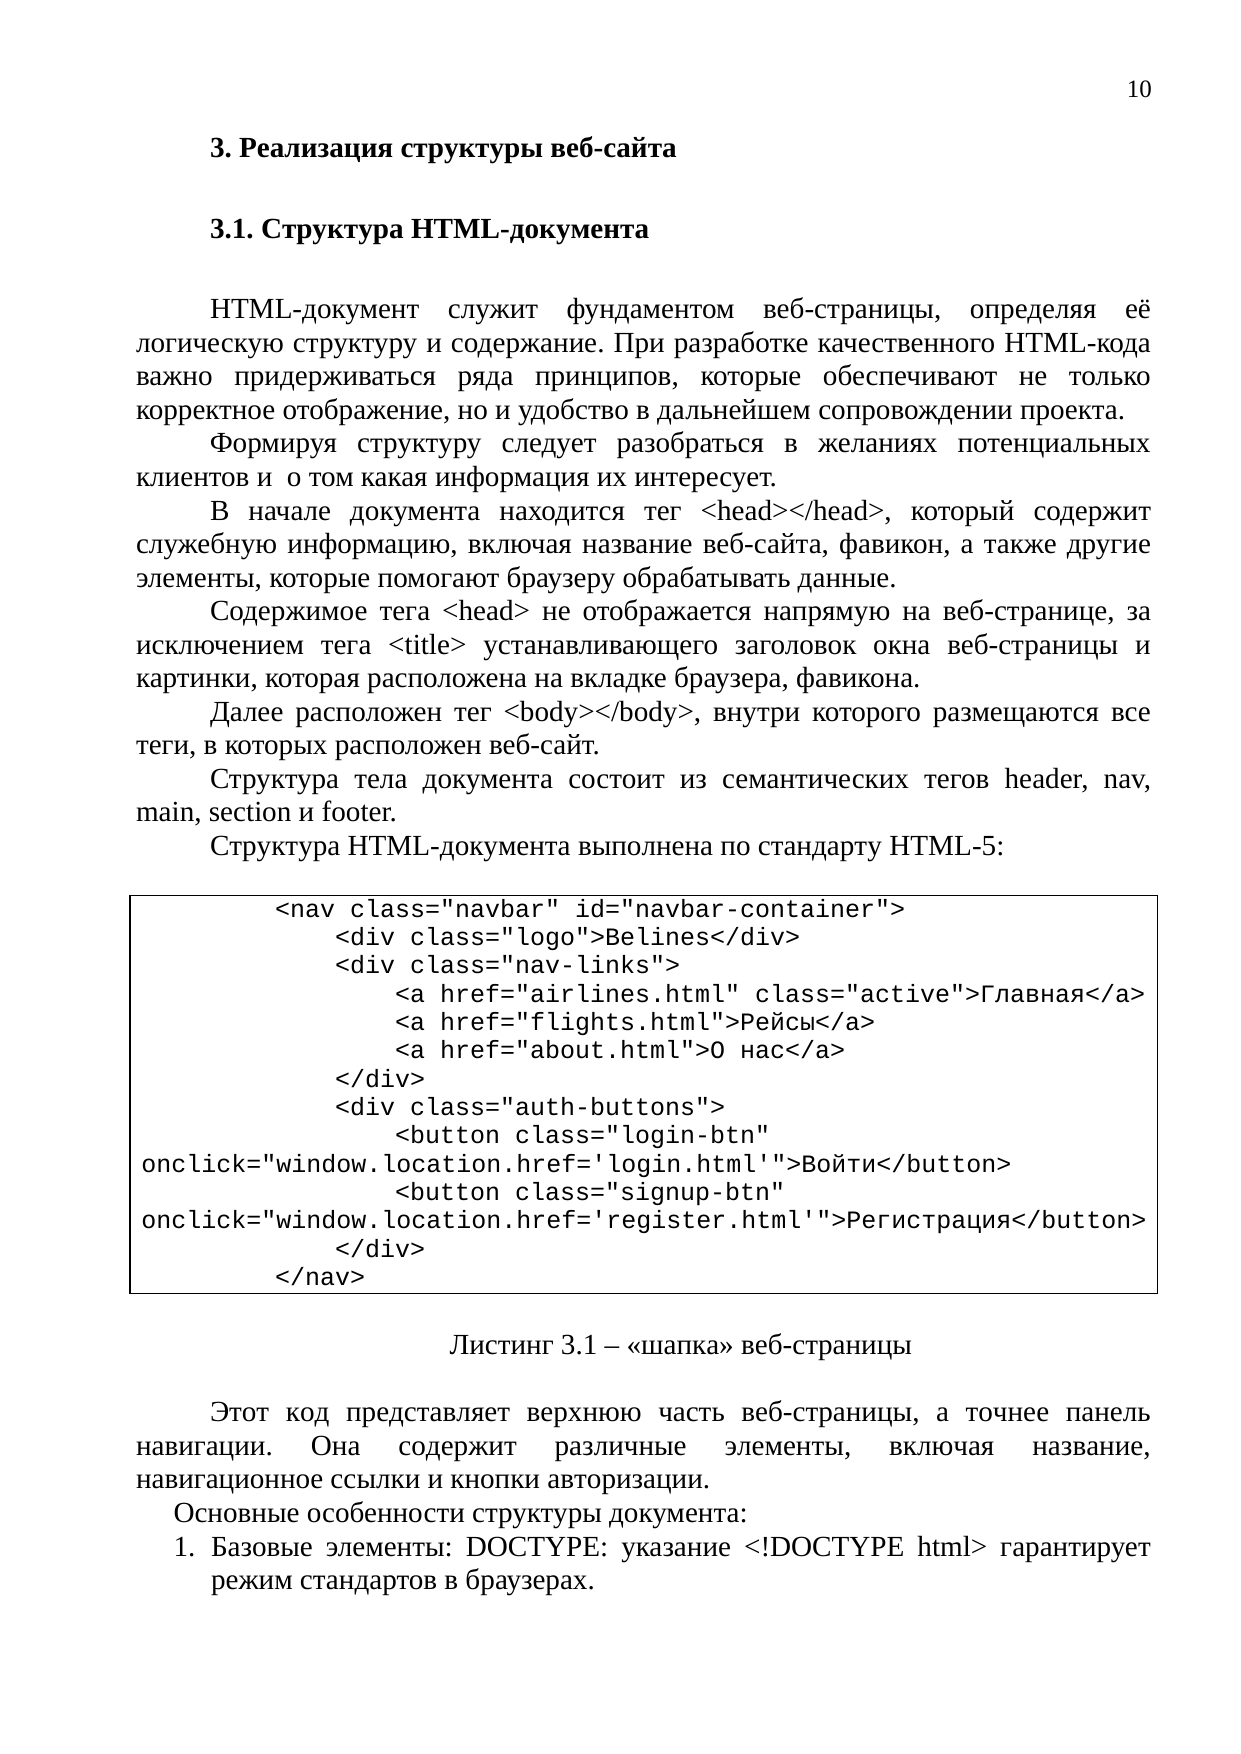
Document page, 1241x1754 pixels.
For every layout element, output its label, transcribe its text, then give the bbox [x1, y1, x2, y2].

list Базовые элементы: DOCTYPE: указание <!DOCTYPE html> гарантирует режим стандартов в браузерах. [173, 1529, 1152, 1596]
text Листинг 3.1 – «шапка» веб-страницы [136, 1327, 1152, 1361]
text Структура тела документа состоит из семантических тегов header, nav, main, section и footer. [136, 761, 1152, 828]
text В начале документа находится тег <head></head>, который содержит служебную информацию, включая название веб-сайта, фавикон, а также другие элементы, которые помогают браузеру обрабатывать данные. [136, 493, 1152, 593]
text Содержимое тега <head> не отображается напрямую на веб-странице, за исключением тега <title> устанавливающего заголовок окна веб-страницы и картинки, которая расположена на вкладке браузера, фавикона. [136, 593, 1152, 694]
text Этот код представляет верхнюю часть веб-страницы, а точнее панель навигации. Она содержит различные элементы, включая название, навигационное ссылки и кнопки авторизации. [136, 1394, 1152, 1495]
text HTML-документ служит фундаментом веб-страницы, определяя её логическую структуру и содержание. При разработке качественного HTML-кода важно придерживаться ряда принципов, которые обеспечивают не только корректное отображение, но и удобство в дальнейшем сопровождении проекта. [136, 291, 1152, 426]
table_header <nav class="navbar" id="navbar-container"> <div class="logo">Belines</div> <div class="nav-links"> <a href="airlines.html" class="active">Главная</a> <a href="flights.html">Рейсы</a> <a href="about.html">О нас</a> </div> <div class="auth-buttons"> <button class="login-btn" onclick="window.location.href='login.html'">Войти</button> <button class="signup-btn" onclick="window.location.href='register.html'">Регистрация</button> </div> </nav> [131, 896, 1157, 1293]
text Формируя структуру следует разобраться в желаниях потенциальных клиентов и о том какая информация их интересует. [136, 426, 1152, 493]
text Основные особенности структуры документа: [136, 1495, 1152, 1529]
text Структура HTML-документа выполнена по стандарту HTML-5: [136, 828, 1152, 862]
subtitle 3.1. Структура HTML-документа [136, 211, 1152, 244]
text Далее расположен тег <body></body>, внутри которого размещаются все теги, в которых расположен веб-сайт. [136, 694, 1152, 761]
subtitle 3. Реализация структуры веб-сайта [136, 131, 1152, 164]
